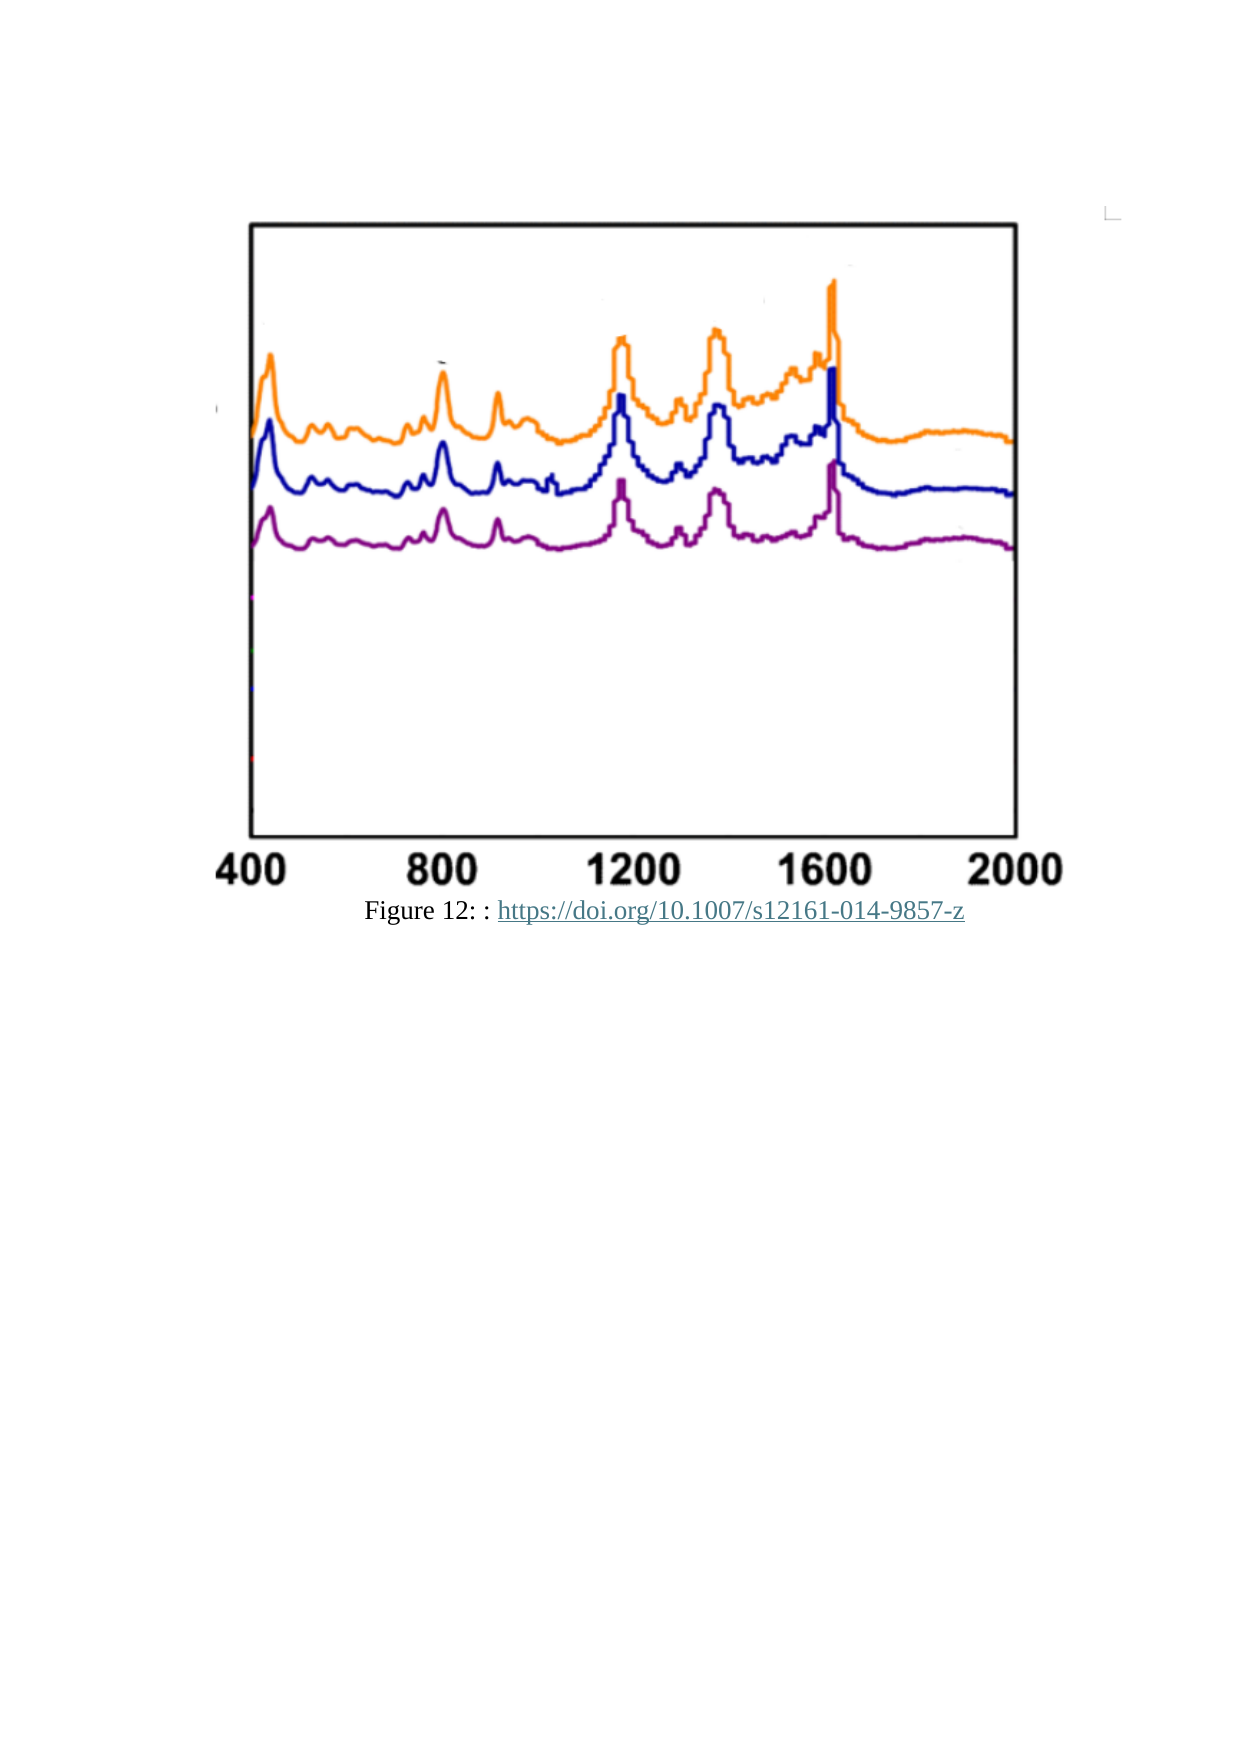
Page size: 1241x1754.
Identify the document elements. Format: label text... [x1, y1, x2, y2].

text Figure 12: : https://doi.org/10.1007/s12161-014-9857-z [207, 894, 1122, 925]
picture [207, 206, 1122, 894]
